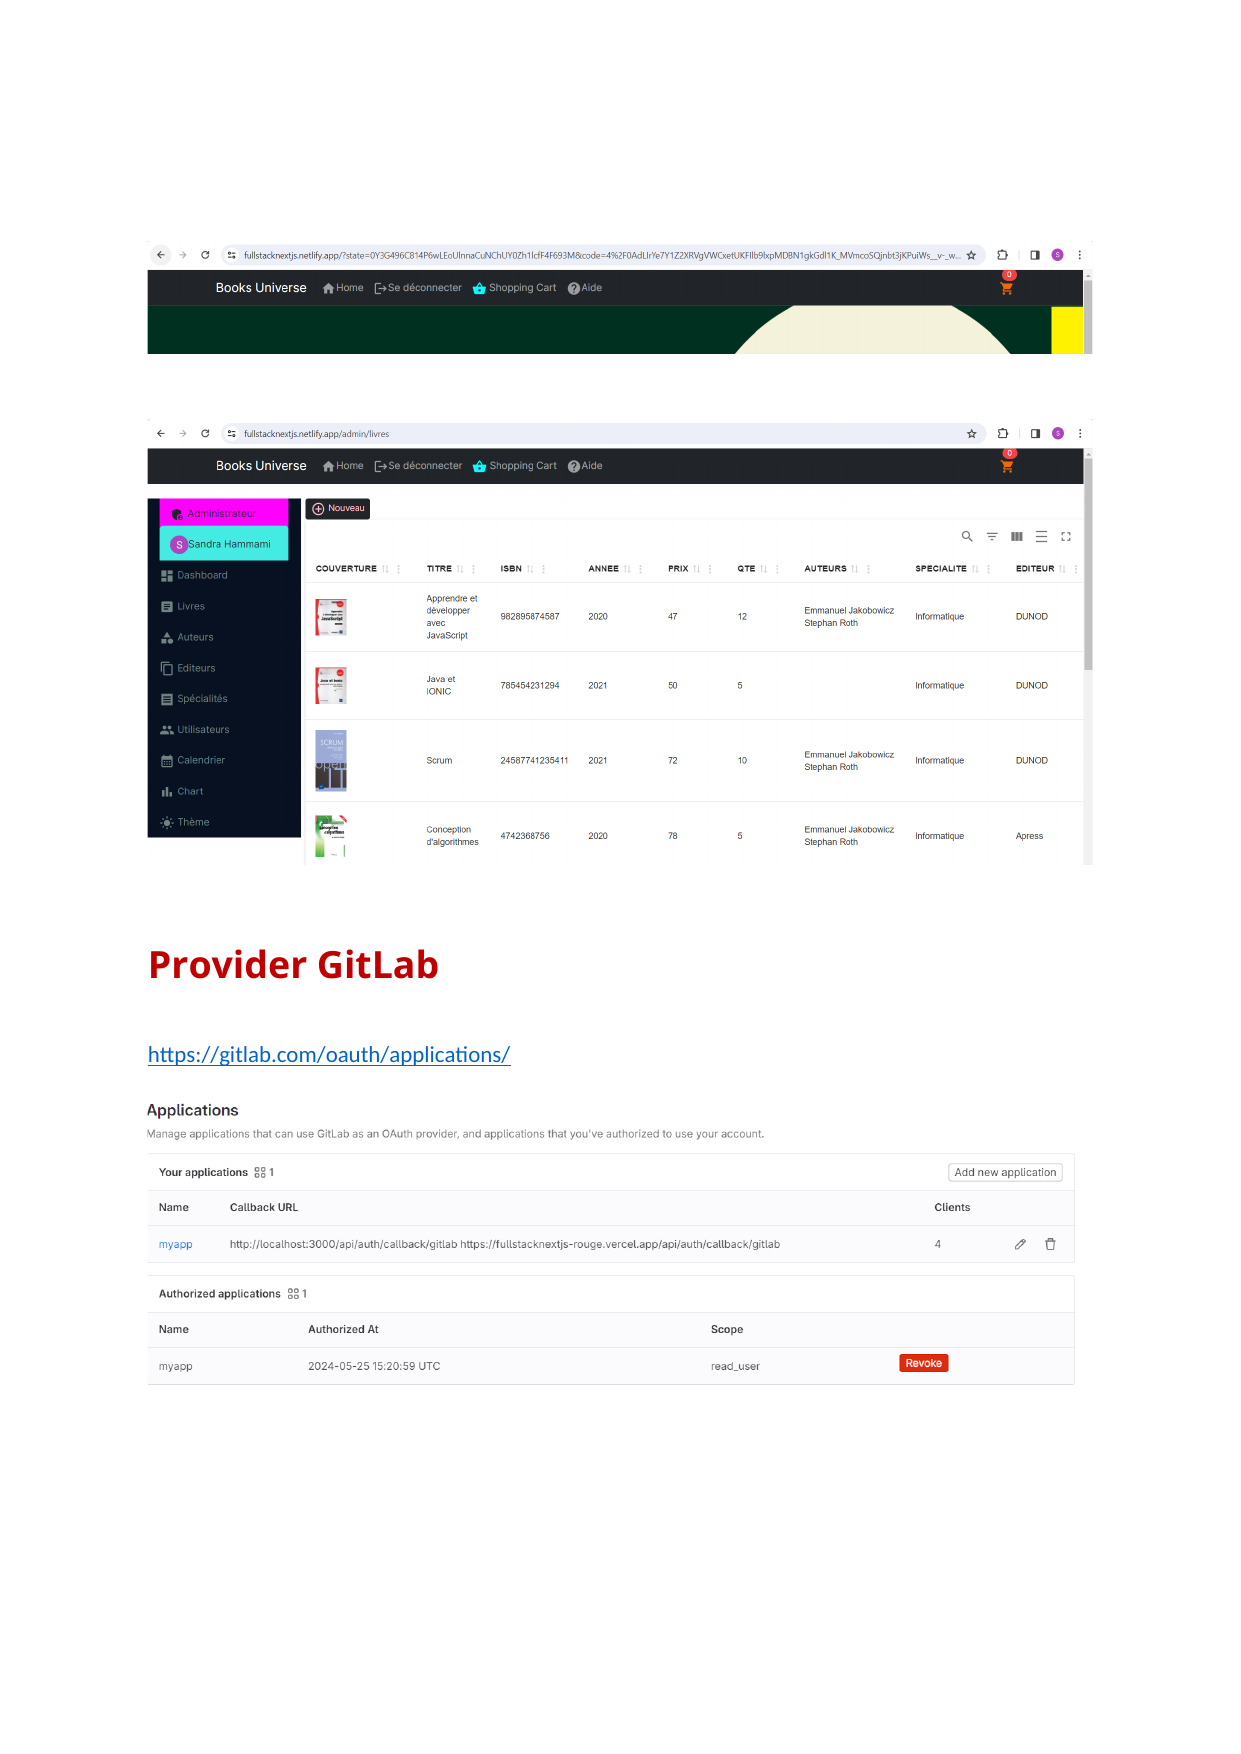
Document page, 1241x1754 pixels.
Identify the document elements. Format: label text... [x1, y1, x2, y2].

picture [147, 419, 1093, 865]
picture [147, 241, 1093, 354]
subtitle Provider GitLab [148, 938, 1093, 989]
text https://gitlab.com/oauth/applications/ [148, 1041, 1093, 1068]
picture [147, 1087, 1093, 1396]
